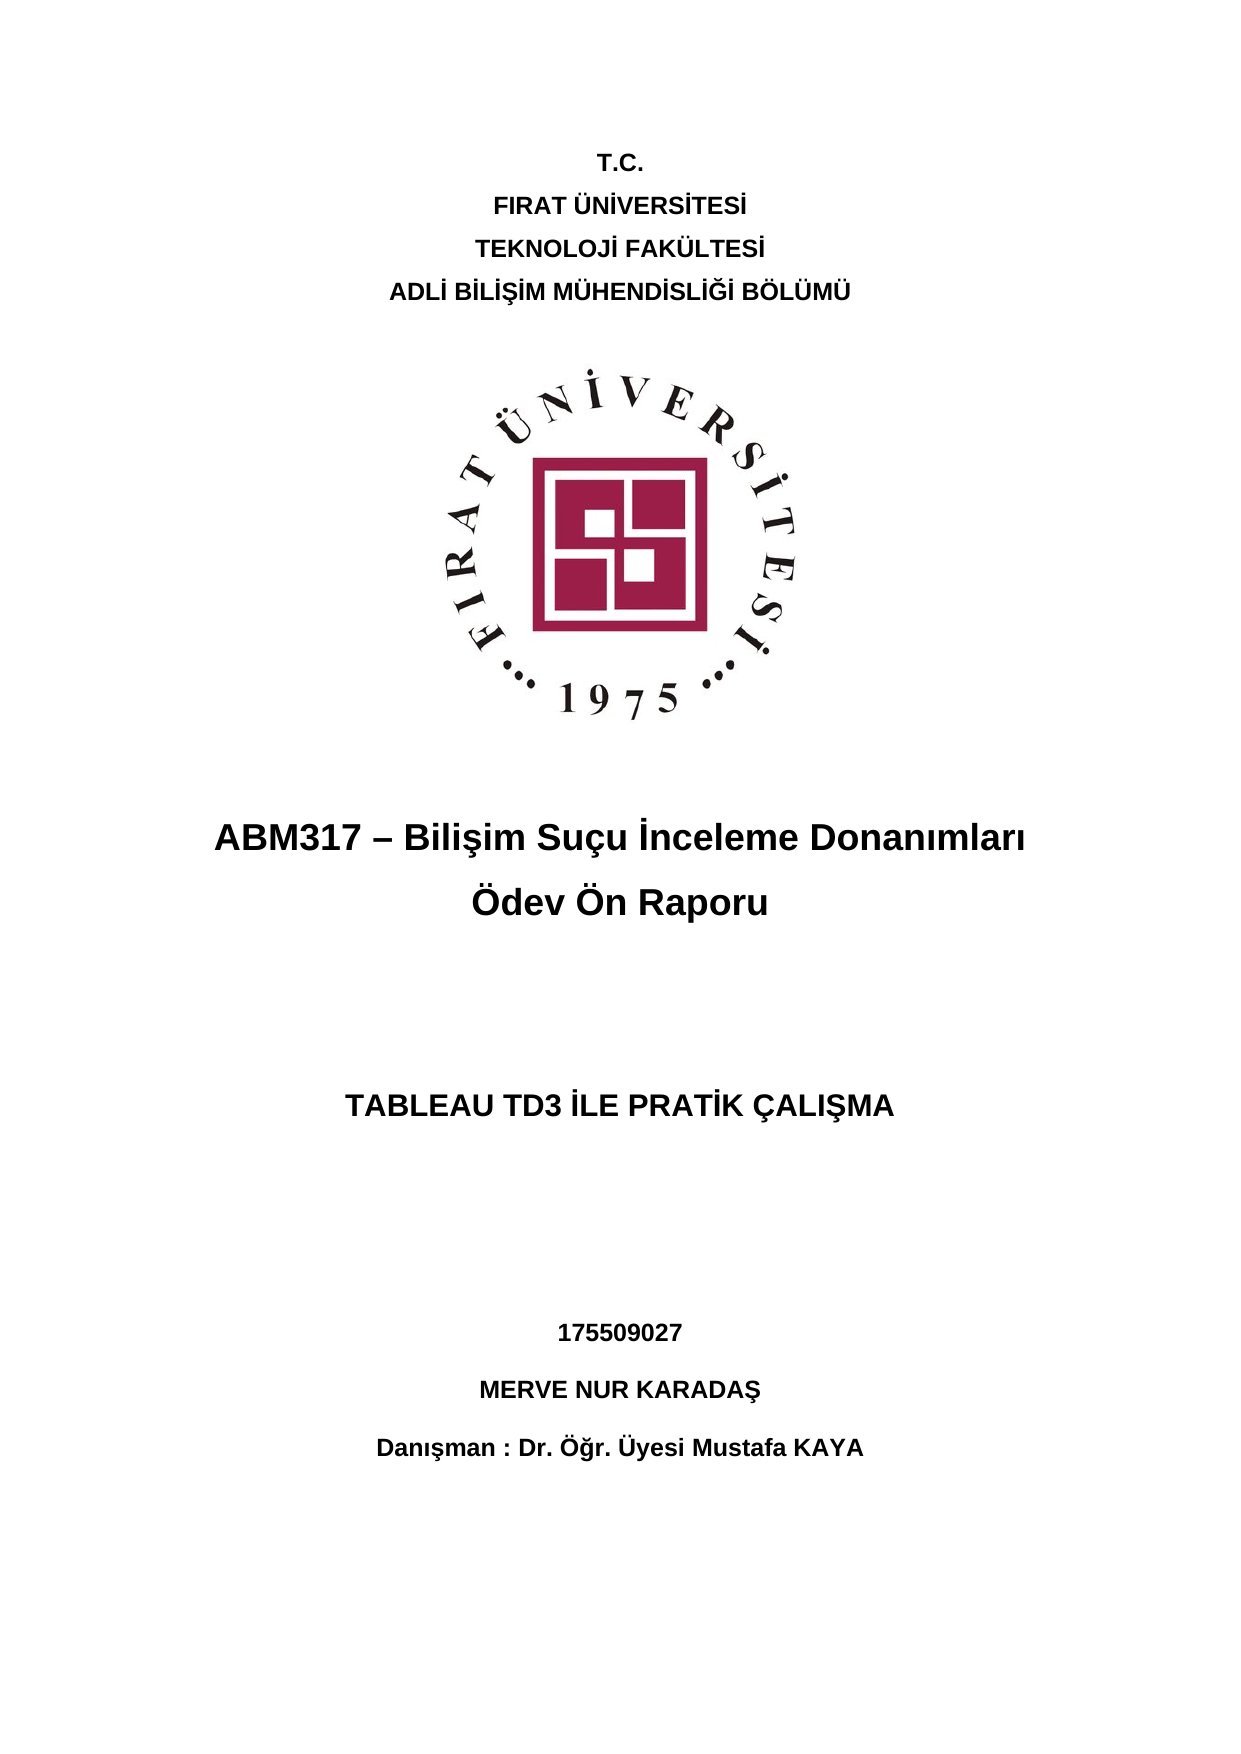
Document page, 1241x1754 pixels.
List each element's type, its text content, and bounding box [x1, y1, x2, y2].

text ADLİ BİLİŞİM MÜHENDİSLİĞİ BÖLÜMÜ [148, 277, 1093, 306]
picture [436, 363, 804, 731]
text MERVE NUR KARADAŞ [148, 1375, 1093, 1404]
text TEKNOLOJİ FAKÜLTESİ [148, 234, 1093, 263]
text Danışman : Dr. Öğr. Üyesi Mustafa KAYA [148, 1433, 1093, 1462]
text T.C. [148, 148, 1093, 176]
text ABM317 – Bilişim Suçu İnceleme Donanımları Ödev Ön Raporu [148, 815, 1093, 923]
text FIRAT ÜNİVERSİTESİ [148, 191, 1093, 219]
text TABLEAU TD3 İLE PRATİK ÇALIŞMA [148, 1087, 1093, 1123]
text 175509027 [148, 1317, 1093, 1346]
